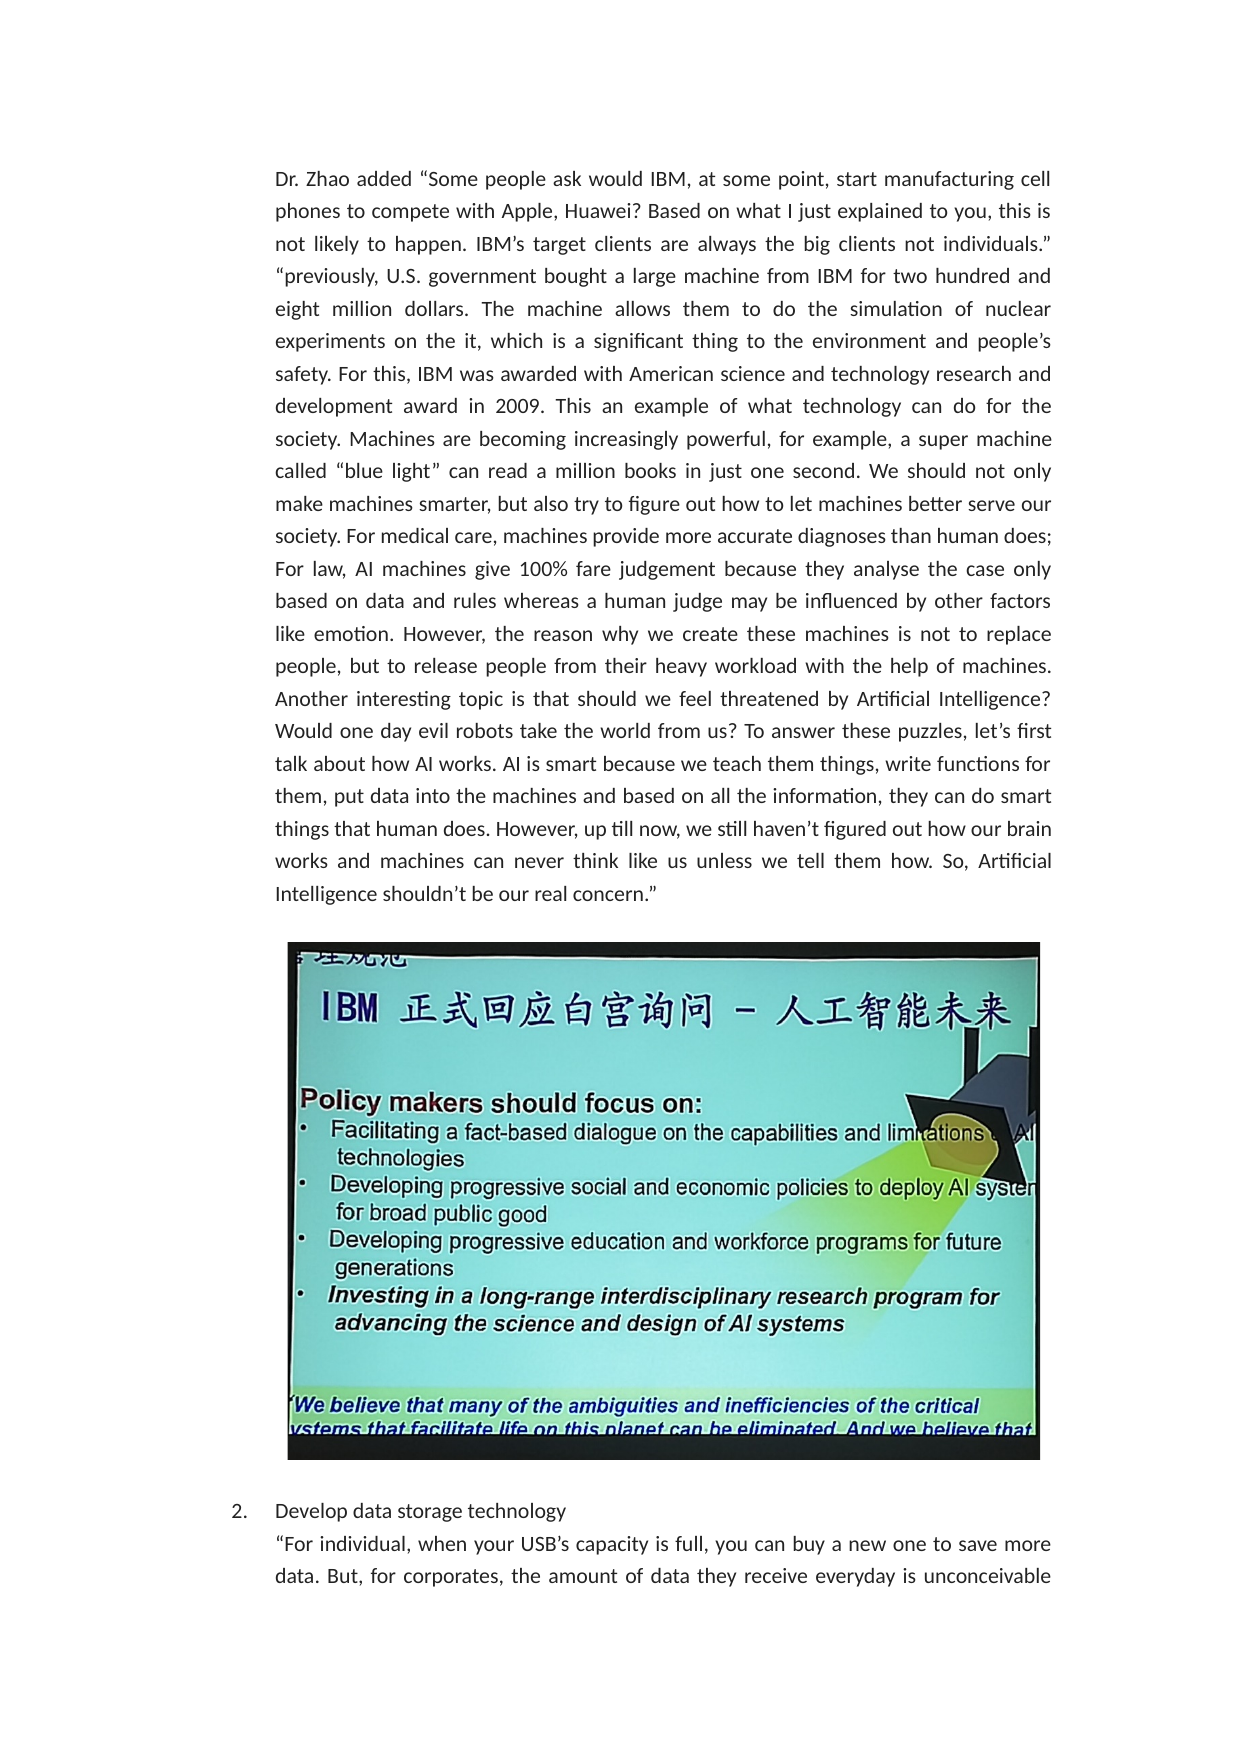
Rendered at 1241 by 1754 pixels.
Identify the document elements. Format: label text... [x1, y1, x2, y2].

list Develop data storage technology [231, 1494, 1053, 1527]
picture [287, 942, 1041, 1460]
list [275, 1527, 1053, 1592]
list Dr. Zhao added “Some people ask would IBM, at some point, start manufacturing cell phones to compete with Apple, Huawei? Based on what I just explained to you, this is not likely to happen. IBM’s target clients are always the big clients not individuals.” “previously, U.S. government bought a large machine from IBM for two hundred and eight million dollars. The machine allows them to do the simulation of nuclear experiments on the it, which is a significant thing to the environment and people’s safety. For this, IBM was awarded with American science and technology research and development award in 2009. This an example of what technology can do for the society. Machines are becoming increasingly powerful, for example, a super machine called “blue light” can read a million books in just one second. We should not only make machines smarter, but also try to figure out how to let machines better serve our society. For medical care, machines provide more accurate diagnoses than human does; For law, AI machines give 100% fare judgement because they analyse the case only based on data and rules whereas a human judge may be influenced by other factors like emotion. However, the reason why we create these machines is not to replace people, but to release people from their heavy workload with the help of machines. Another interesting topic is that should we feel threatened by Artificial Intelligence? Would one day evil robots take the world from us? To answer these puzzles, let’s first talk about how AI works. AI is smart because we teach them things, write functions for them, put data into the machines and based on all the information, they can do smart things that human does. However, up till now, we still haven’t figured out how our brain works and machines can never think like us unless we tell them how. So, Artificial Intelligence shouldn’t be our real concern.” [275, 162, 1053, 909]
